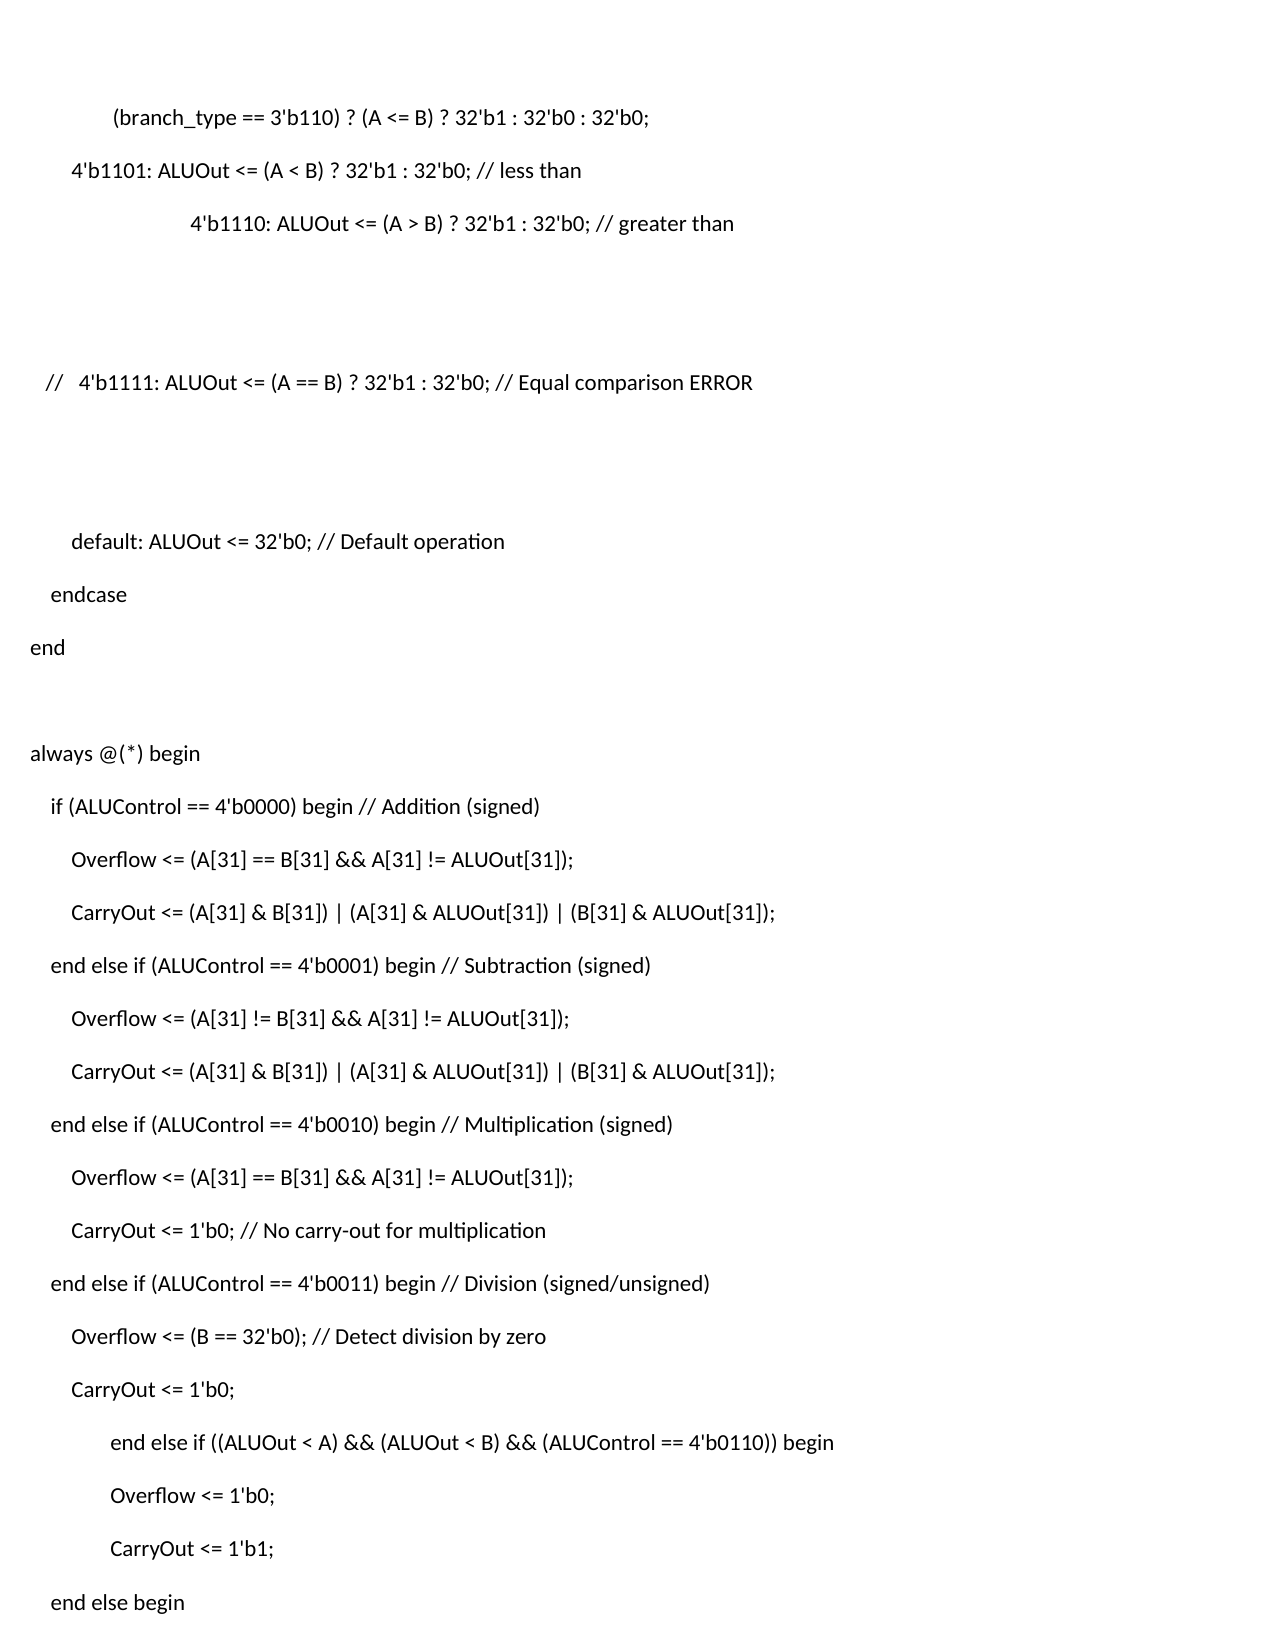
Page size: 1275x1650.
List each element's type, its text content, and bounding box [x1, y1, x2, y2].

text end else if (ALUControl == 4'b0010) begin // Multiplication (signed) [30, 1110, 1245, 1138]
text end else if (ALUControl == 4'b0011) begin // Division (signed/unsigned) [30, 1269, 1245, 1297]
text Overflow <= (A[31] == B[31] && A[31] != ALUOut[31]); [30, 845, 1245, 873]
text end else if ((ALUOut < A) && (ALUOut < B) && (ALUControl == 4'b0110)) begin [30, 1428, 1245, 1457]
text 4'b1101: ALUOut <= (A < B) ? 32'b1 : 32'b0; // less than [30, 156, 1245, 184]
text CarryOut <= 1'b0; [30, 1376, 1245, 1403]
text // 4'b1111: ALUOut <= (A == B) ? 32'b1 : 32'b0; // Equal comparison ERROR [30, 368, 1245, 396]
text end [30, 633, 1245, 661]
text end else if (ALUControl == 4'b0001) begin // Subtraction (signed) [30, 951, 1245, 979]
text CarryOut <= (A[31] & B[31]) | (A[31] & ALUOut[31]) | (B[31] & ALUOut[31]); [30, 898, 1245, 926]
text (branch_type == 3'b110) ? (A <= B) ? 32'b1 : 32'b0 : 32'b0; [30, 103, 1245, 131]
text CarryOut <= 1'b0; // No carry-out for multiplication [30, 1216, 1245, 1244]
text Overflow <= 1'b0; [30, 1482, 1245, 1509]
text Overflow <= (B == 32'b0); // Detect division by zero [30, 1322, 1245, 1351]
text if (ALUControl == 4'b0000) begin // Addition (signed) [30, 792, 1245, 820]
text end else begin [30, 1588, 1245, 1616]
text CarryOut <= (A[31] & B[31]) | (A[31] & ALUOut[31]) | (B[31] & ALUOut[31]); [30, 1057, 1245, 1085]
text Overflow <= (A[31] != B[31] && A[31] != ALUOut[31]); [30, 1004, 1245, 1032]
text default: ALUOut <= 32'b0; // Default operation [30, 527, 1245, 555]
text endcase [30, 580, 1245, 608]
text 4'b1110: ALUOut <= (A > B) ? 32'b1 : 32'b0; // greater than [30, 209, 1245, 237]
text CarryOut <= 1'b1; [30, 1534, 1245, 1563]
text Overflow <= (A[31] == B[31] && A[31] != ALUOut[31]); [30, 1163, 1245, 1191]
text always @(*) begin [30, 739, 1245, 767]
